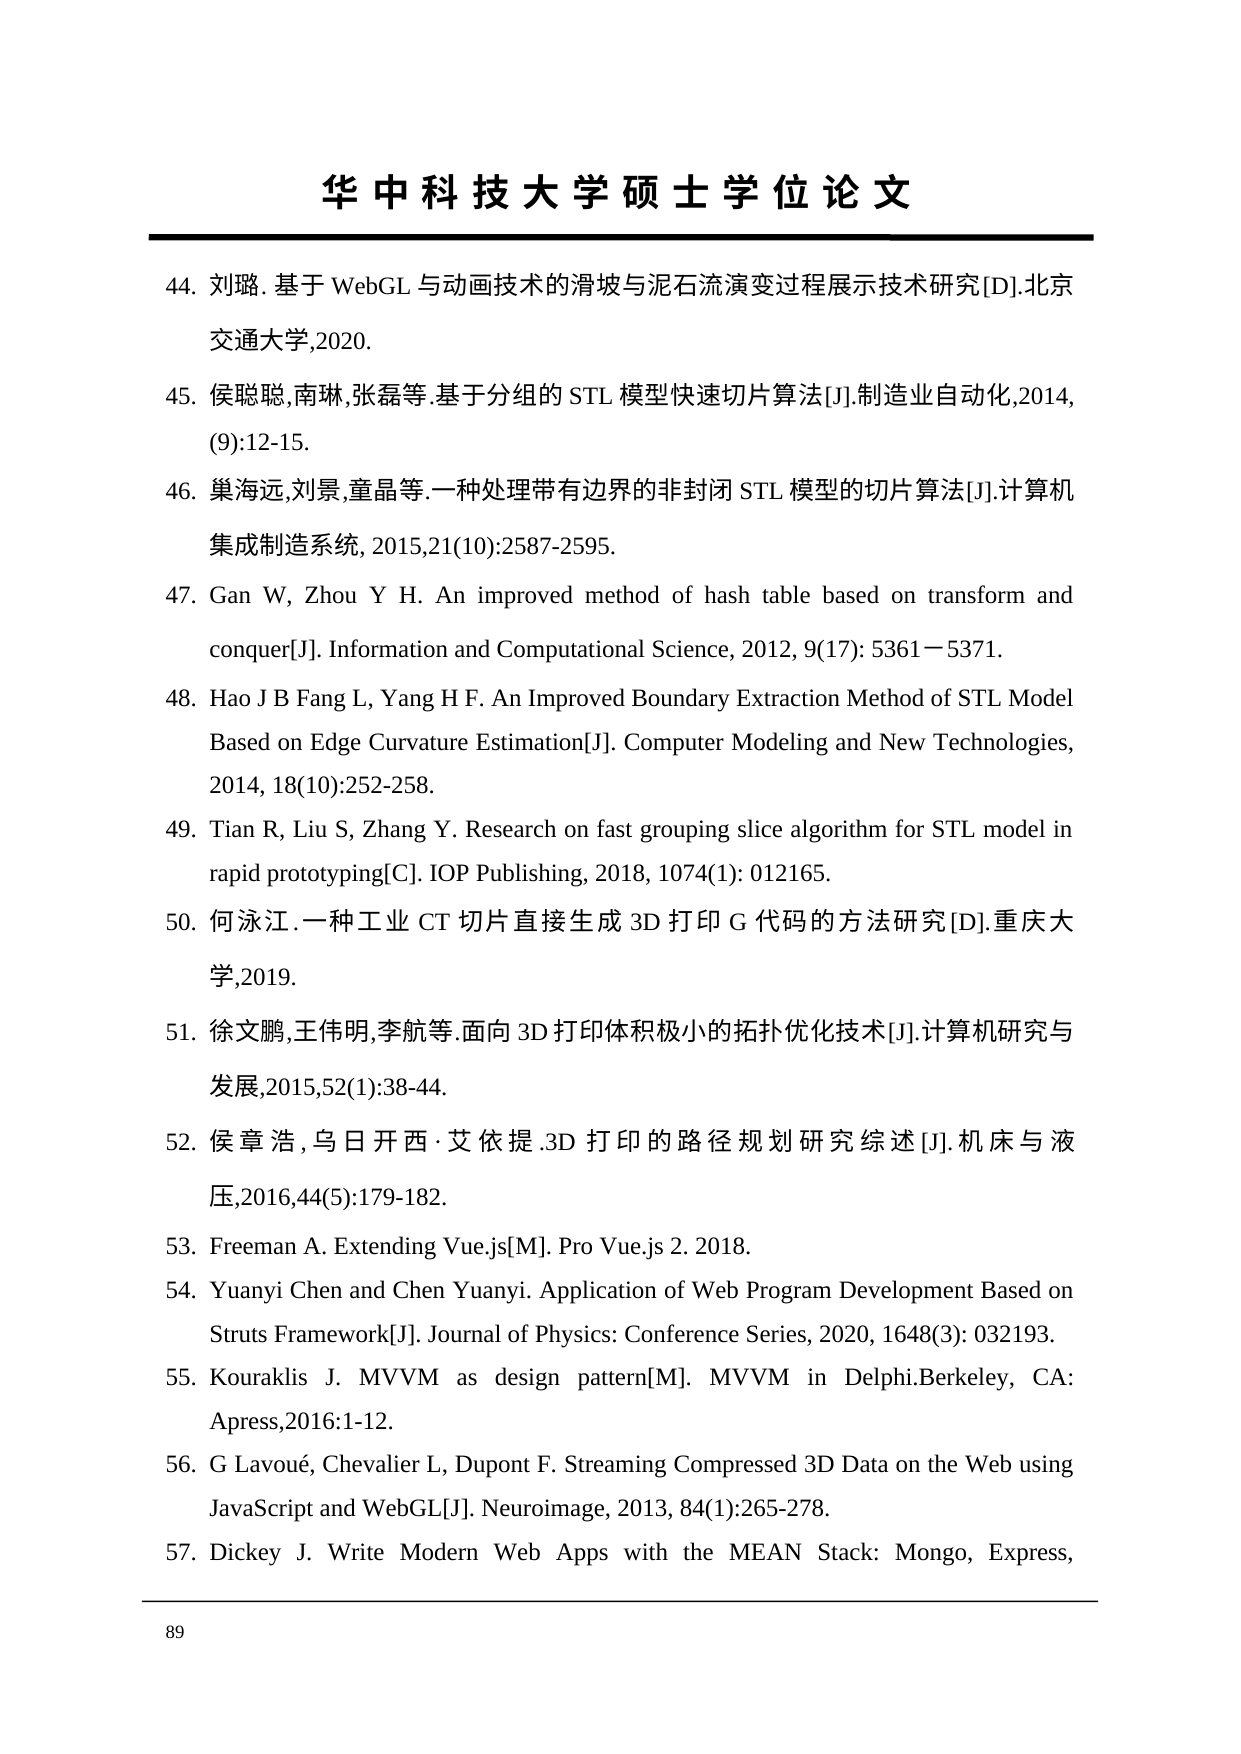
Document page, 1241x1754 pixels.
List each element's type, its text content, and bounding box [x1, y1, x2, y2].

list Yuanyi Chen and Chen Yuanyi. Application of Web Program Development Based on Struts Framework[J]. Journal of Physics: Conference Series, 2020, 1648(3): 032193. [165, 1275, 1075, 1347]
list 侯聪聪,南琳,张磊等.基于分组的STL模型快速切片算法[J].制造业自动化,2014,(9):12-15. [165, 376, 1075, 456]
list Gan W, Zhou Y H. An improved method of hash table based on transform and conquer[J]. Information and Computational Science, 2012, 9(17): 5361－5371. [165, 581, 1075, 664]
list 侯章浩,乌日开西·艾依提.3D打印的路径规划研究综述[J].机床与液压,2016,44(5):179-182. [165, 1121, 1075, 1213]
list 何泳江.一种工业CT切片直接生成3D打印G代码的方法研究[D].重庆大学,2019. [165, 901, 1075, 993]
list Tian R, Liu S, Zhang Y. Research on fast grouping slice algorithm for STL model in rapid prototyping[C]. IOP Publishing, 2018, 1074(1): 012165. [165, 814, 1075, 886]
list 徐文鹏,王伟明,李航等.面向3D打印体积极小的拓扑优化技术[J].计算机研究与发展,2015,52(1):38-44. [165, 1011, 1075, 1103]
list G Lavoué, Chevalier L, Dupont F. Streaming Compressed 3D Data on the Web using JavaScript and WebGL[J]. Neuroimage, 2013, 84(1):265-278. [165, 1449, 1075, 1522]
list 刘璐. 基于WebGL与动画技术的滑坡与泥石流演变过程展示技术研究[D].北京交通大学,2020. [165, 266, 1075, 357]
list Kouraklis J. MVVM as design pattern[M]. MVVM in Delphi.Berkeley, CA: Apress,2016:1-12. [165, 1362, 1075, 1435]
list Freeman A. Extending Vue.js[M]. Pro Vue.js 2. 2018. [165, 1231, 1075, 1260]
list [165, 1537, 1075, 1566]
list 巢海远,刘景,童晶等.一种处理带有边界的非封闭STL模型的切片算法[J].计算机集成制造系统, 2015,21(10):2587-2595. [165, 471, 1075, 562]
list Hao J B Fang L, Yang H F. An Improved Boundary Extraction Method of STL Model Based on Edge Curvature Estimation[J]. Computer Modeling and New Technologies, 2014, 18(10):252-258. [165, 683, 1075, 799]
